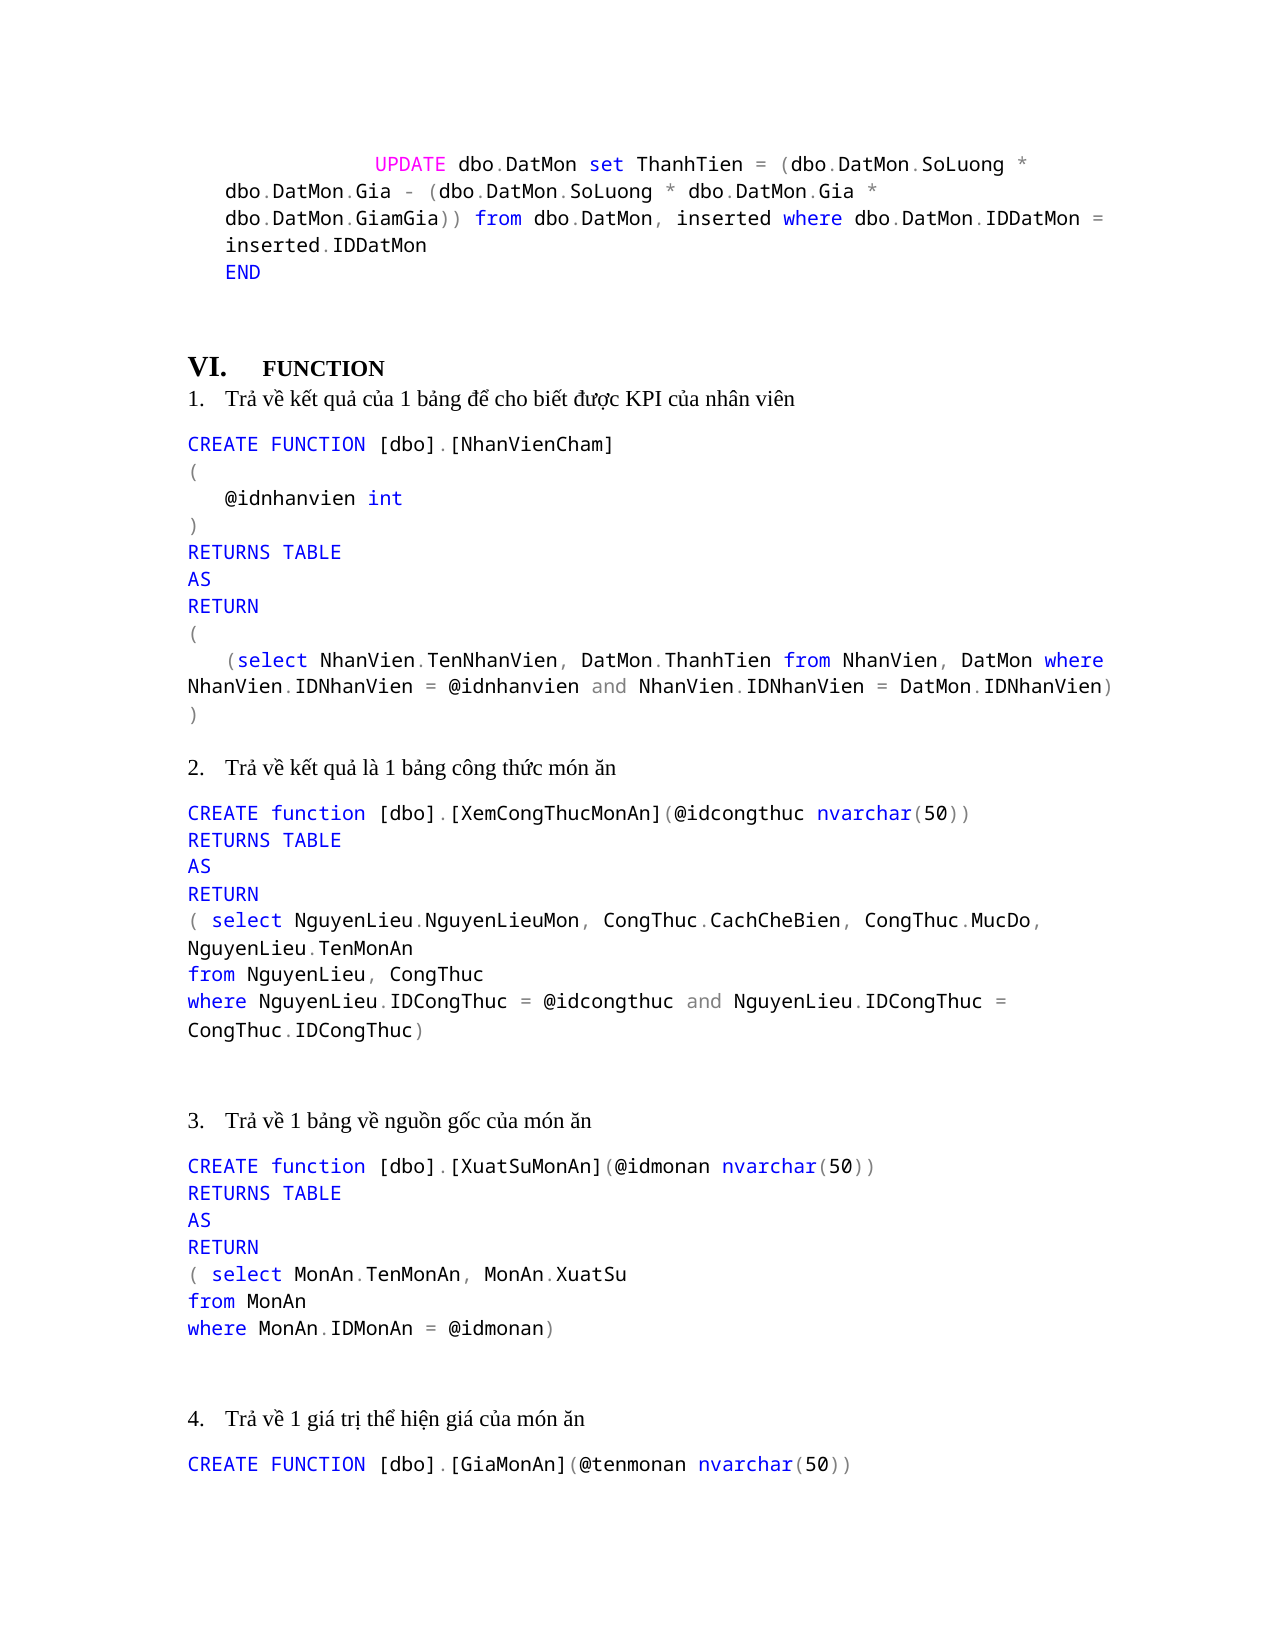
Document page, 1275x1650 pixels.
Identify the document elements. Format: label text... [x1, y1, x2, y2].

list Trả về 1 giá trị thể hiện giá của món ăn [187, 1405, 1125, 1432]
text AS [187, 565, 1125, 592]
text (select NhanVien.TenNhanVien, DatMon.ThanhTien from NhanVien, DatMon where NhanVien.IDNhanVien = @idnhanvien and NhanVien.IDNhanVien = DatMon.IDNhanVien) [187, 646, 1125, 700]
text RETURN [187, 880, 1125, 907]
text RETURNS TABLE [187, 538, 1125, 565]
list Trả về kết quả của 1 bảng để cho biết được KPI của nhân viên [187, 385, 1125, 411]
text RETURNS TABLE [187, 826, 1125, 853]
text @idnhanvien int [187, 484, 1125, 511]
text where MonAn.IDMonAn = @idmonan) [187, 1314, 1125, 1342]
text RETURN [187, 1234, 1125, 1261]
text where NguyenLieu.IDCongThuc = @idcongthuc and NguyenLieu.IDCongThuc = CongThuc.IDCongThuc) [187, 988, 1125, 1044]
text from MonAn [187, 1288, 1125, 1314]
text CREATE FUNCTION [dbo].[NhanVienCham] [187, 430, 1125, 457]
text ( select NguyenLieu.NguyenLieuMon, CongThuc.CachCheBien, CongThuc.MucDo, NguyenLieu.TenMonAn [187, 907, 1125, 961]
list Trả về kết quả là 1 bảng công thức món ăn [187, 754, 1125, 780]
list Trả về 1 bảng về nguồn gốc của món ăn [187, 1108, 1125, 1134]
text AS [187, 1207, 1125, 1234]
text CREATE function [dbo].[XuatSuMonAn](@idmonan nvarchar(50)) [187, 1153, 1125, 1180]
text END [225, 258, 1125, 285]
text UPDATE dbo.DatMon set ThanhTien = (dbo.DatMon.SoLuong * dbo.DatMon.Gia - (dbo.DatMon.SoLuong * dbo.DatMon.Gia * dbo.DatMon.GiamGia)) from dbo.DatMon, inserted where dbo.DatMon.IDDatMon = inserted.IDDatMon [225, 150, 1125, 258]
text RETURN [187, 592, 1125, 619]
text ) [187, 700, 1125, 727]
text AS [187, 853, 1125, 880]
text CREATE FUNCTION [dbo].[GiaMonAn](@tenmonan nvarchar(50)) [187, 1451, 1125, 1477]
text from NguyenLieu, CongThuc [187, 961, 1125, 988]
text ( [187, 619, 1125, 646]
list FUNCTION [187, 349, 1125, 382]
text CREATE function [dbo].[XemCongThucMonAn](@idcongthuc nvarchar(50)) [187, 799, 1125, 826]
text ( [187, 457, 1125, 484]
text RETURNS TABLE [187, 1180, 1125, 1207]
text ( select MonAn.TenMonAn, MonAn.XuatSu [187, 1261, 1125, 1288]
text ) [187, 511, 1125, 538]
